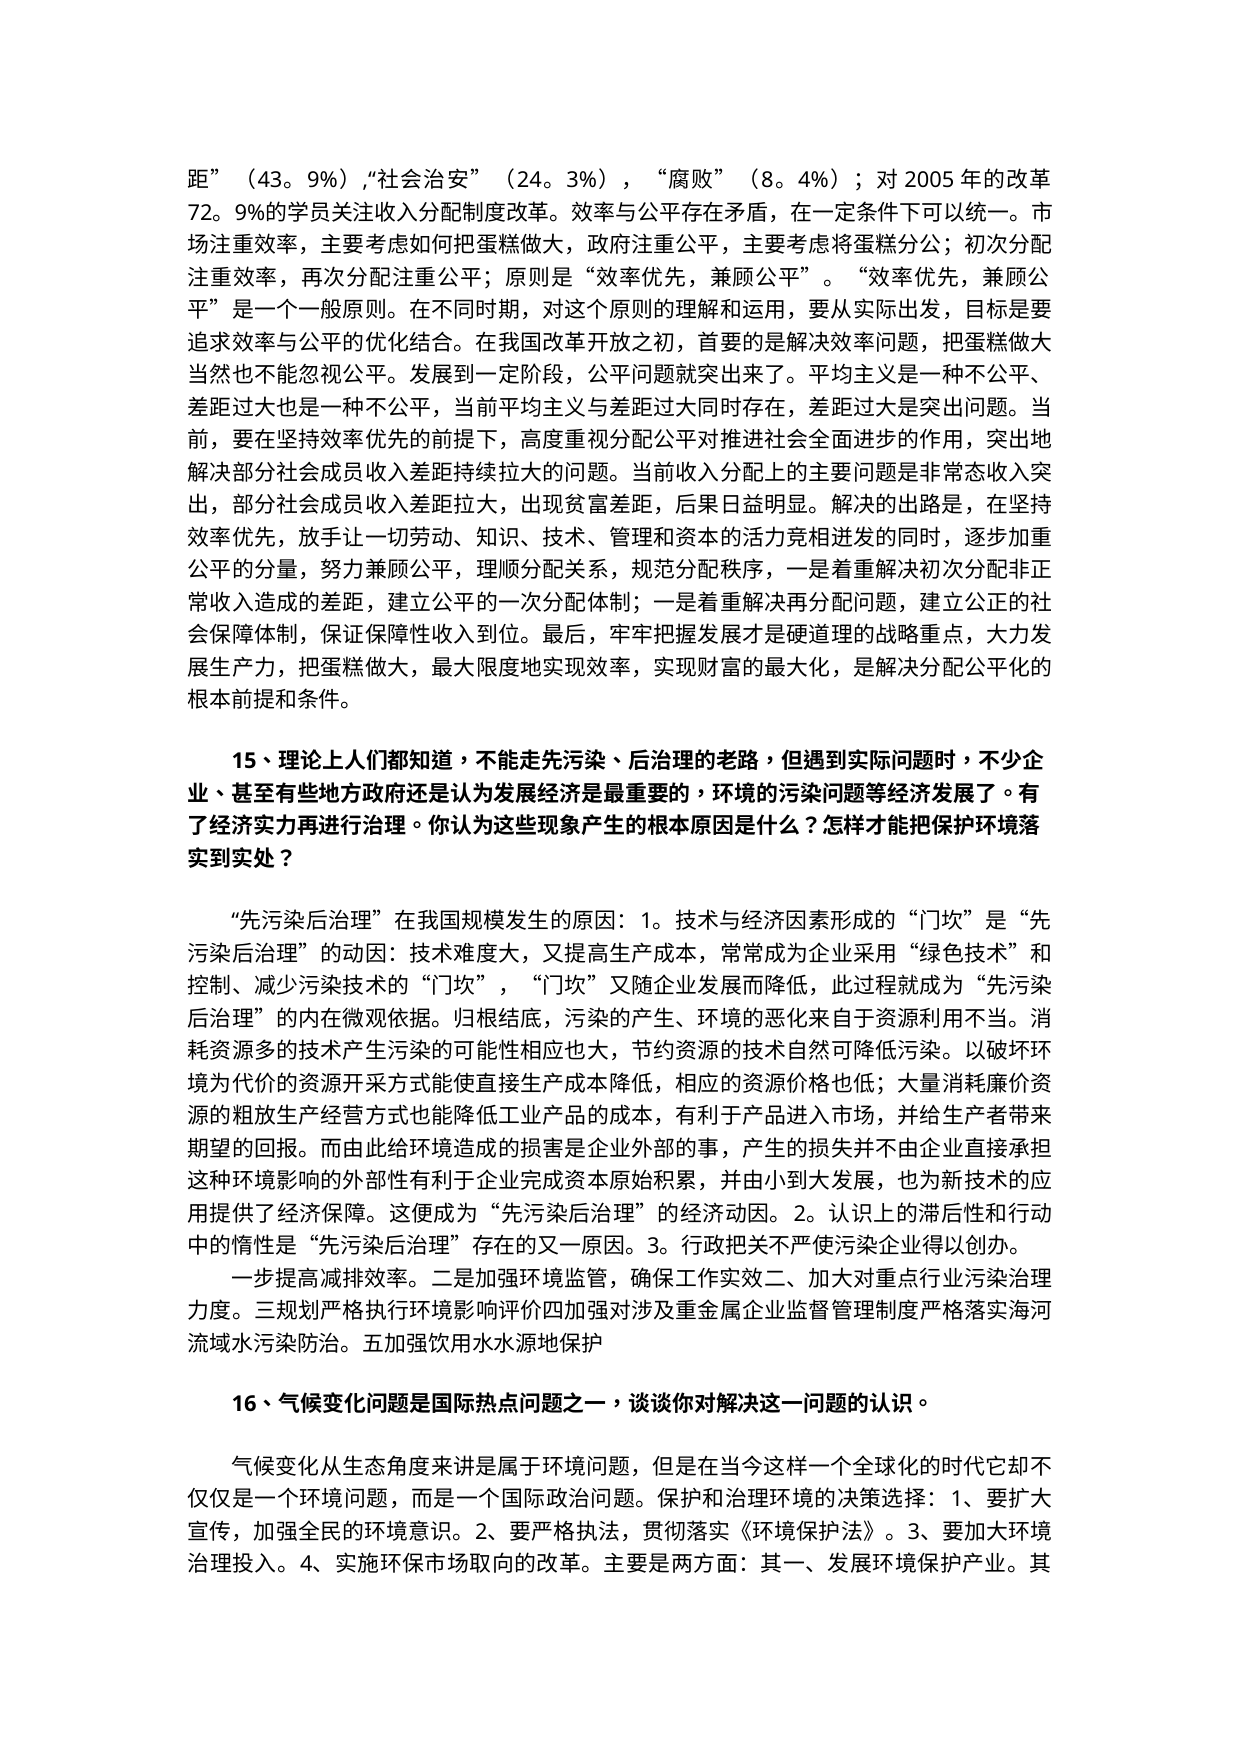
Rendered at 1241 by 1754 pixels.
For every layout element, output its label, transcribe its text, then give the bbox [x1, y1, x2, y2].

subtitle 15、理论上人们都知道，不能走先污染、后治理的老路，但遇到实际问题时，不少企业、甚至有些地方政府还是认为发展经济是最重要的，环境的污染问题等经济发展了。有了经济实力再进行治理。你认为这些现象产生的根本原因是什么？怎样才能把保护环境落实到实处？ [187, 744, 1053, 874]
text 一步提高减排效率。二是加强环境监管，确保工作实效二、加大对重点行业污染治理力度。三规划严格执行环境影响评价四加强对涉及重金属企业监督管理制度严格落实海河流域水污染防治。五加强饮用水水源地保护 [187, 1260, 1053, 1358]
text “先污染后治理”在我国规模发生的原因：1。技术与经济因素形成的“门坎”是“先污染后治理”的动因：技术难度大，又提高生产成本，常常成为企业采用“绿色技术”和控制、减少污染技术的“门坎”，“门坎”又随企业发展而降低，此过程就成为“先污染后治理”的内在微观依据。归根结底，污染的产生、环境的恶化来自于资源利用不当。消耗资源多的技术产生污染的可能性相应也大，节约资源的技术自然可降低污染。以破坏环境为代价的资源开采方式能使直接生产成本降低，相应的资源价格也低；大量消耗廉价资源的粗放生产经营方式也能降低工业产品的成本，有利于产品进入市场，并给生产者带来期望的回报。而由此给环境造成的损害是企业外部的事，产生的损失并不由企业直接承担。这种环境影响的外部性有利于企业完成资本原始积累，并由小到大发展，也为新技术的应用提供了经济保障。这便成为“先污染后治理”的经济动因。2。认识上的滞后性和行动中的惰性是“先污染后治理”存在的又一原因。3。行政把关不严使污染企业得以创办。 [187, 903, 1053, 1260]
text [187, 162, 1053, 714]
subtitle 16、气候变化问题是国际热点问题之一，谈谈你对解决这一问题的认识。 [187, 1387, 1053, 1419]
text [187, 1449, 1053, 1579]
